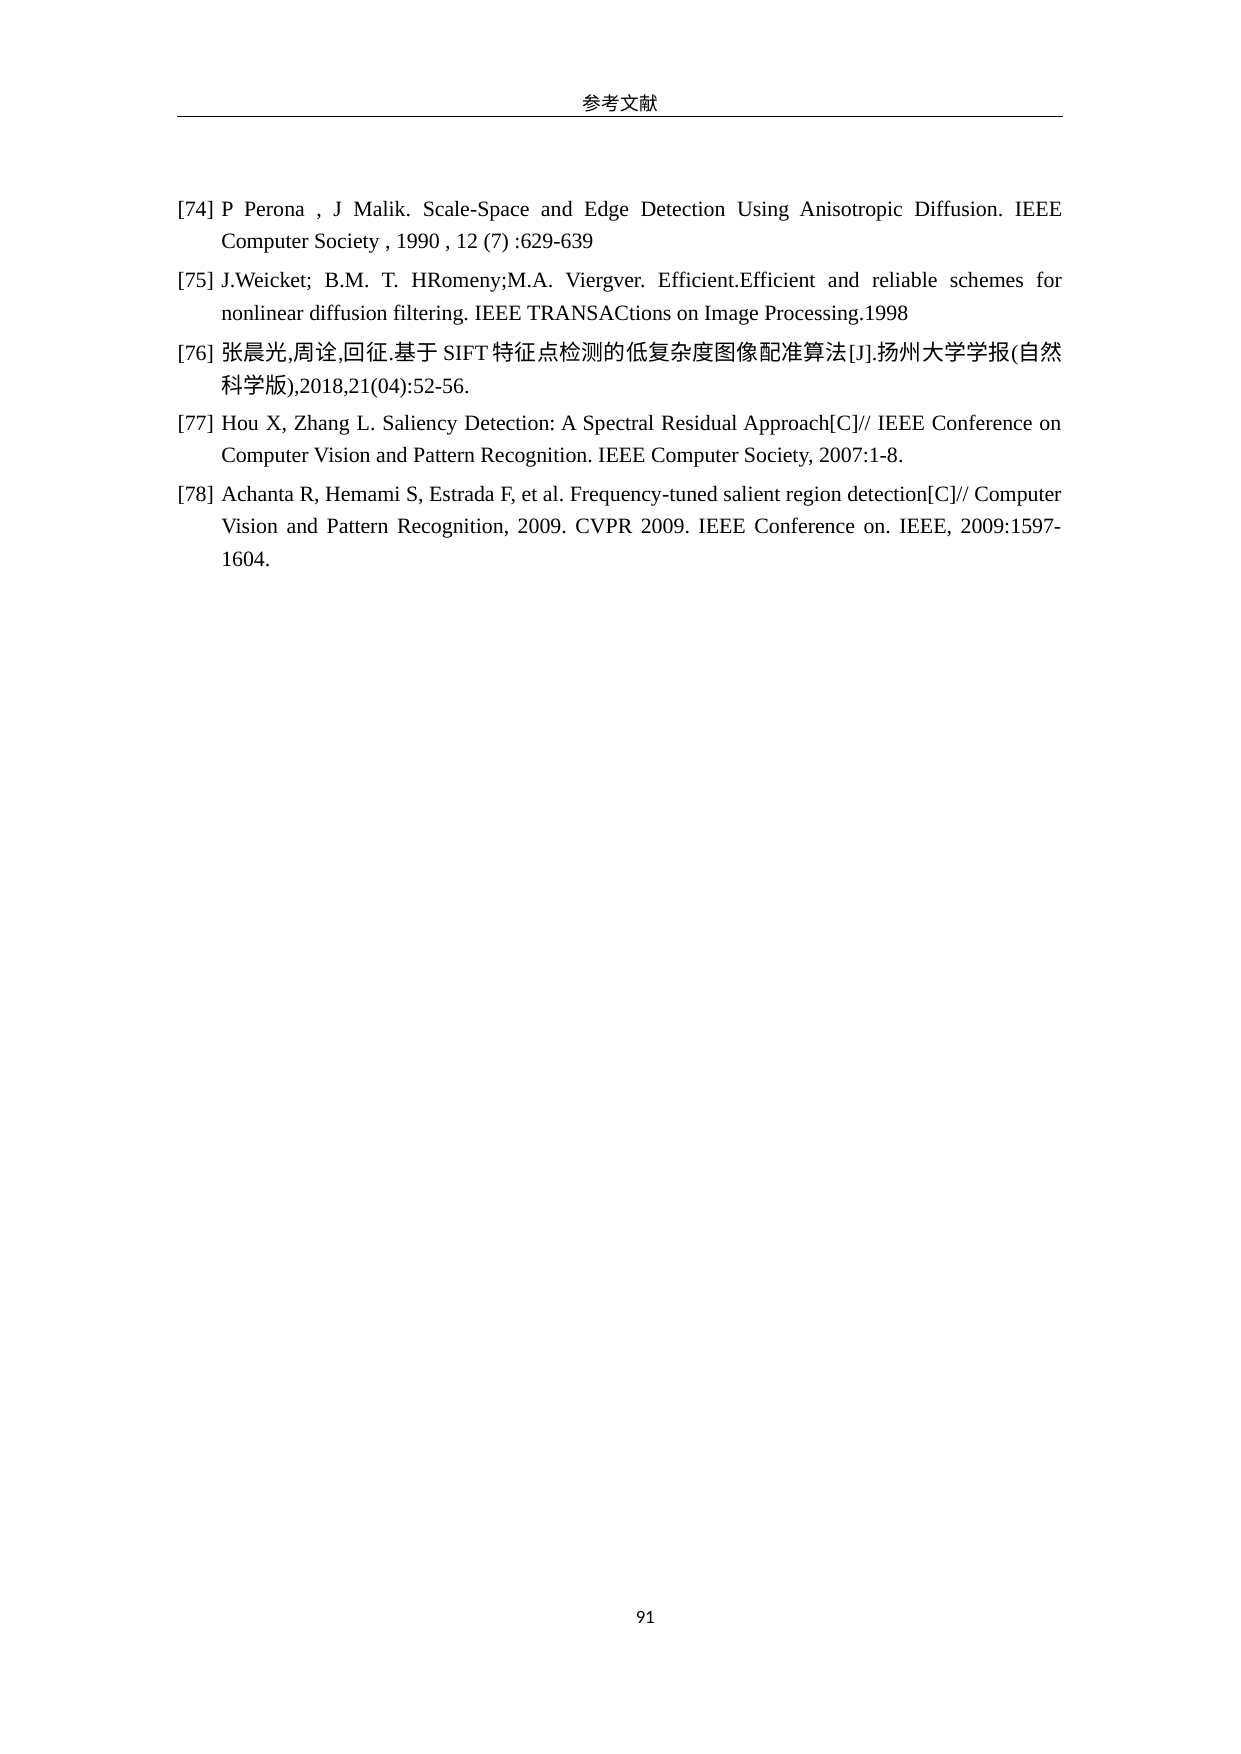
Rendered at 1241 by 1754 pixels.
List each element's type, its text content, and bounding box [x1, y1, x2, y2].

list 张晨光,周诠,回征.基于SIFT特征点检测的低复杂度图像配准算法[J].扬州大学学报(自然科学版),2018,21(04):52-56. [177, 335, 1063, 400]
list J.Weicket; B.M. T. HRomeny;M.A. Viergver. Efficient.Efficient and reliable schemes for nonlinear diffusion filtering. IEEE TRANSACtions on Image Processing.1998 [177, 263, 1063, 328]
list Hou X, Zhang L. Saliency Detection: A Spectral Residual Approach[C]// IEEE Conference on Computer Vision and Pattern Recognition. IEEE Computer Society, 2007:1-8. [177, 406, 1063, 471]
list Achanta R, Hemami S, Estrada F, et al. Frequency-tuned salient region detection[C]// Computer Vision and Pattern Recognition, 2009. CVPR 2009. IEEE Conference on. IEEE, 2009:1597-1604. [177, 477, 1063, 575]
list P Perona , J Malik. Scale-Space and Edge Detection Using Anisotropic Diffusion. IEEE Computer Society , 1990 , 12 (7) :629-639 [177, 192, 1063, 257]
